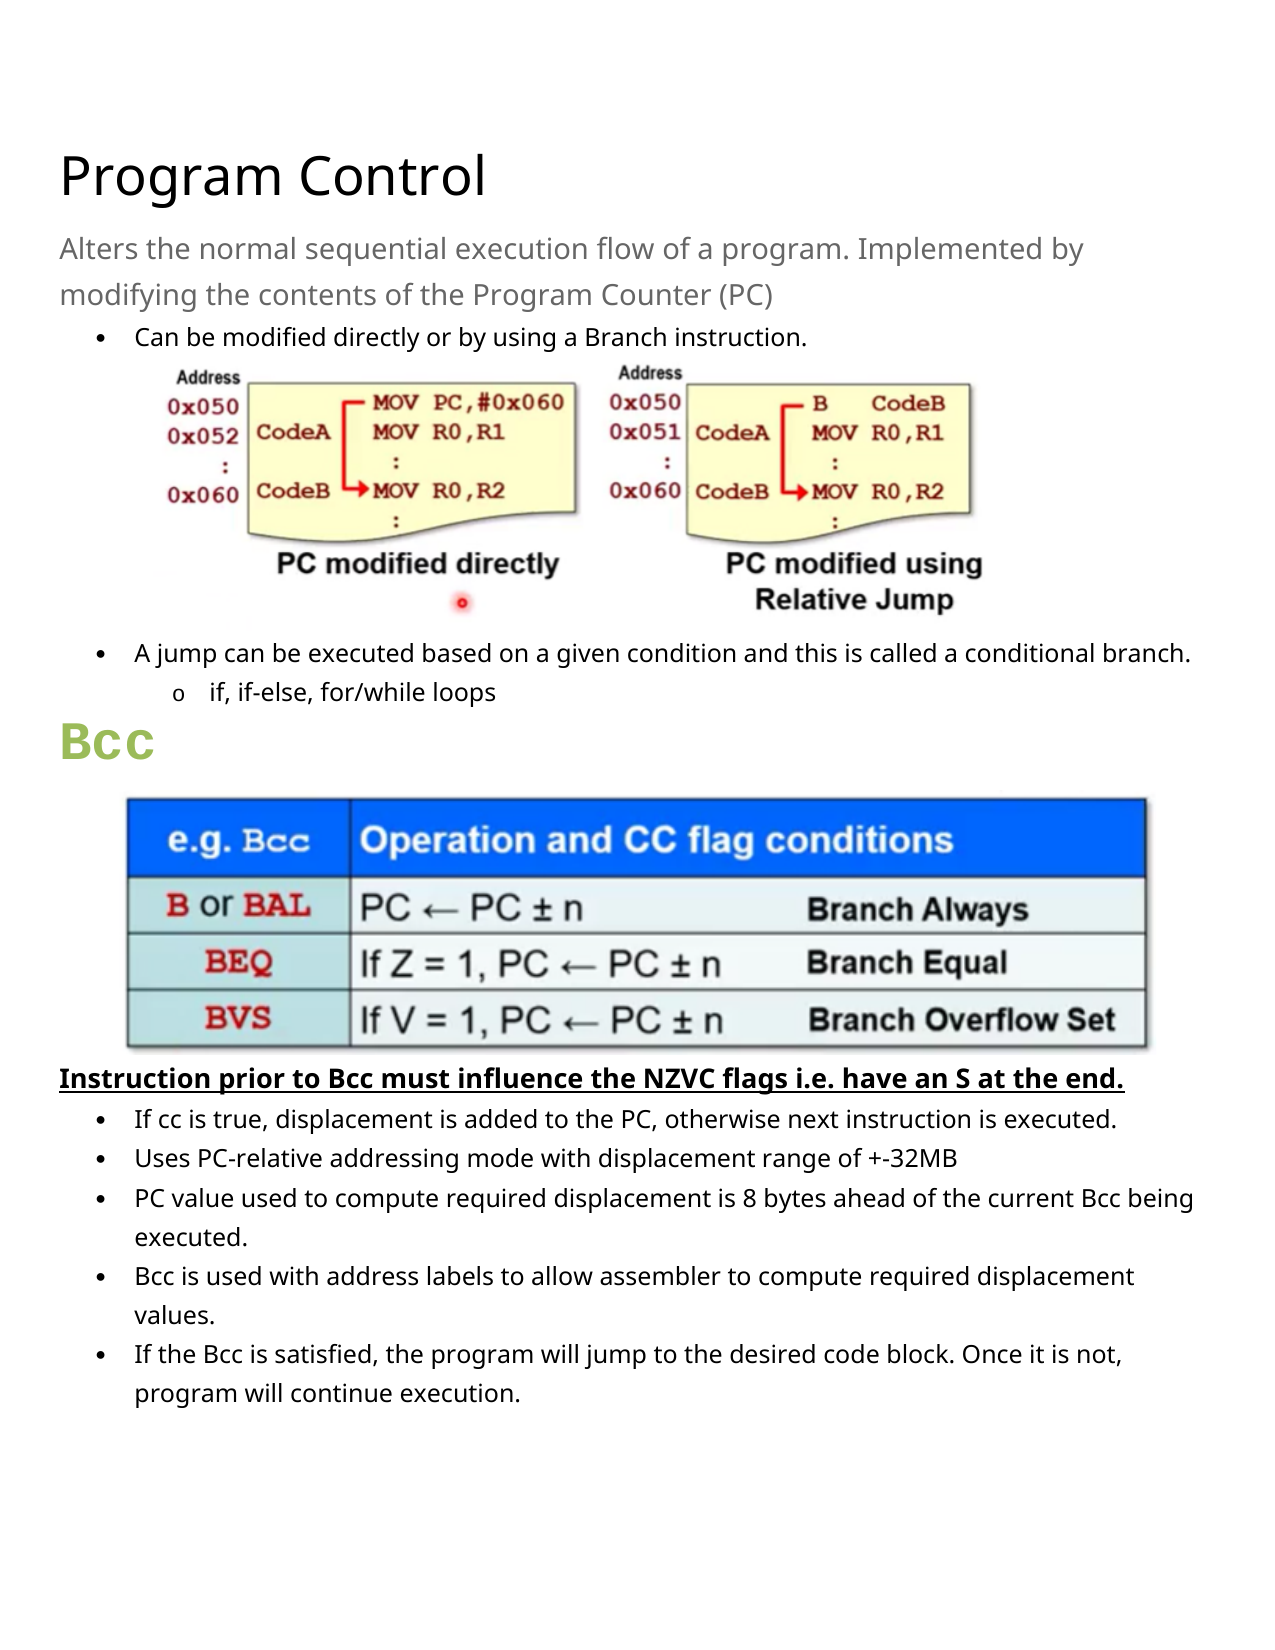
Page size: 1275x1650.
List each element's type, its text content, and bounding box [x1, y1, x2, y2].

list Uses PC-relative addressing mode with displacement range of +-32MB [97, 1141, 1216, 1175]
list Can be modified directly or by using a Branch instruction. [97, 320, 1216, 631]
list If the Bcc is satisfied, the program will jump to the desired code block. Once it is not, program will continue execution. [97, 1337, 1216, 1410]
list if, if-else, for/while loops [172, 675, 1216, 709]
subtitle Instruction prior to Bcc must influence the NZVC flags i.e. have an S at the end. [59, 1059, 1216, 1096]
subtitle Alters the normal sequential execution flow of a program. Implemented by modifying the contents of the Program Counter (PC) [59, 228, 1216, 314]
list PC value used to compute required displacement is 8 bytes ahead of the current Bcc being executed. [97, 1180, 1216, 1253]
subtitle Program Control [59, 137, 1216, 211]
list If cc is true, displacement is added to the PC, otherwise next instruction is executed. [97, 1102, 1216, 1136]
list A jump can be executed based on a given condition and this is called a conditional branch. [97, 636, 1216, 670]
subtitle Bcc [59, 714, 1216, 775]
list Bcc is used with address labels to allow assembler to compute required displacement values. [97, 1259, 1216, 1332]
